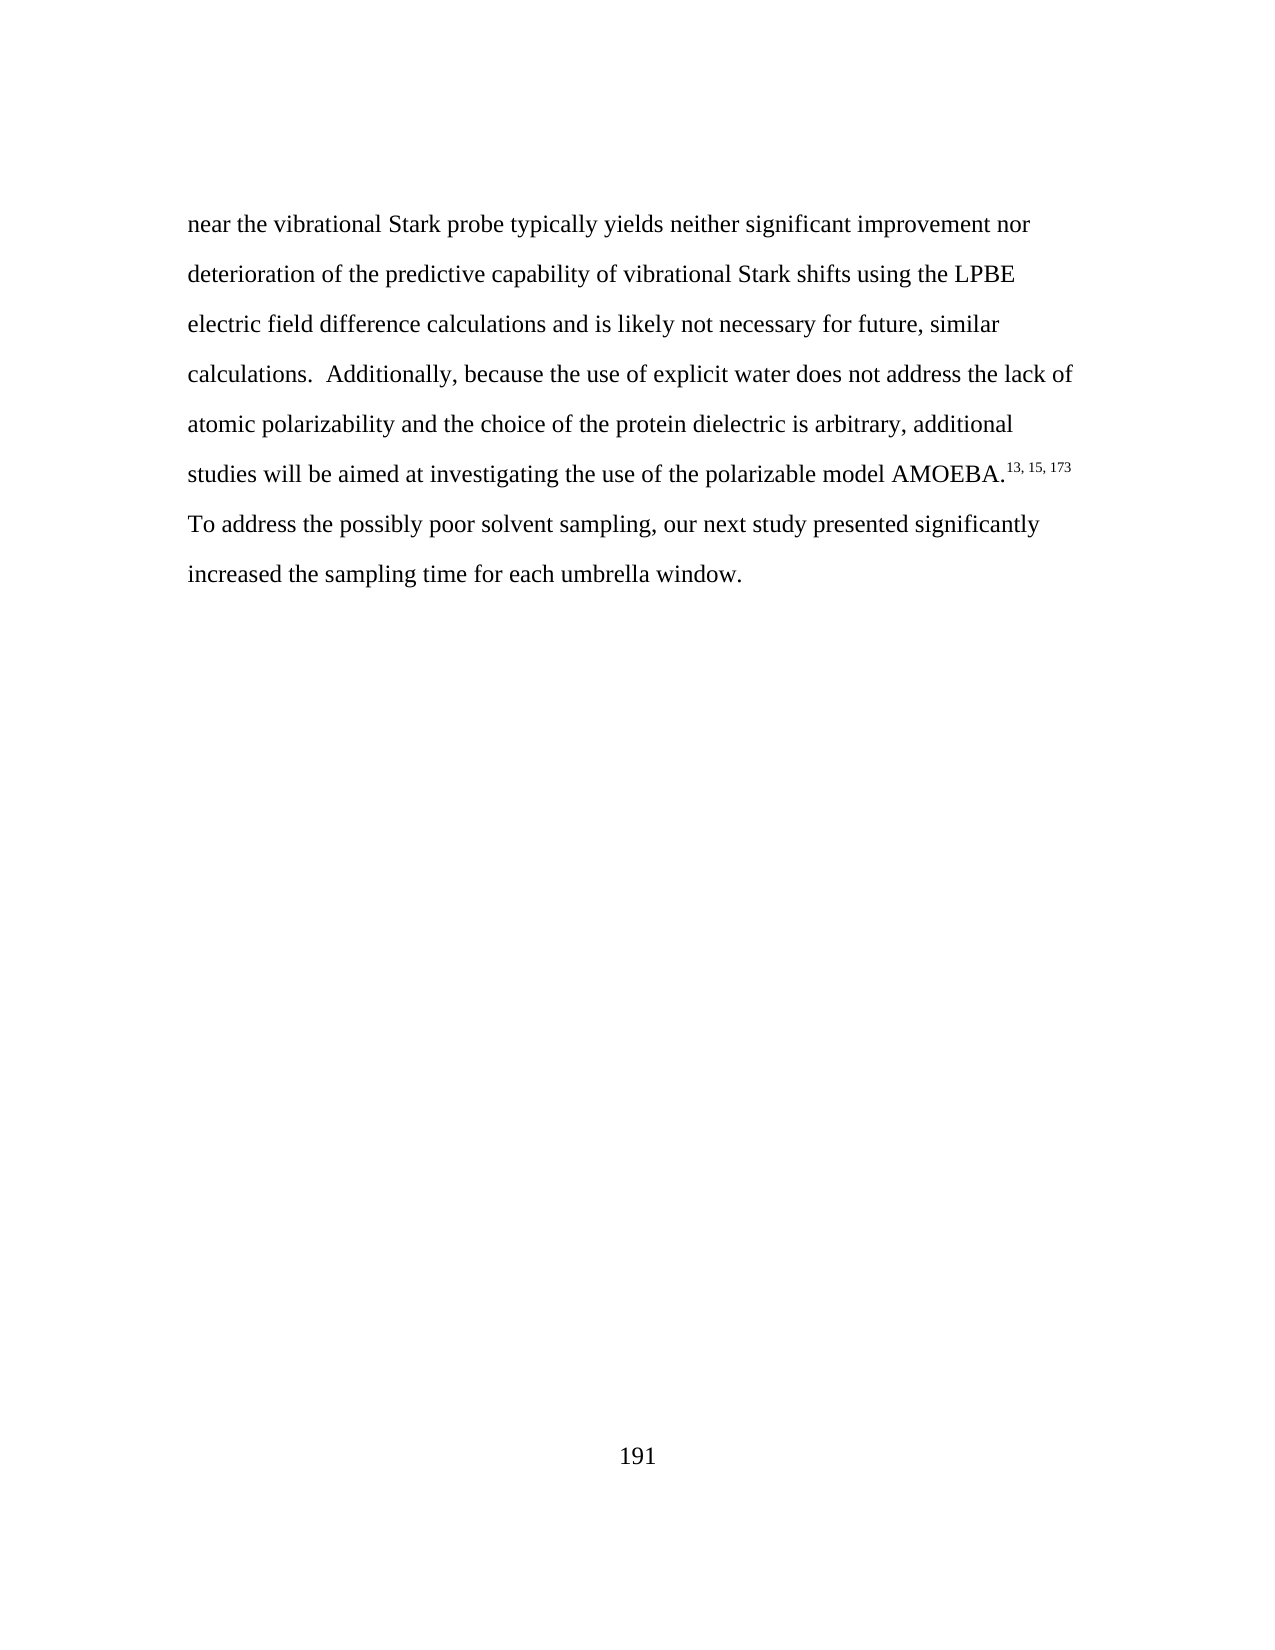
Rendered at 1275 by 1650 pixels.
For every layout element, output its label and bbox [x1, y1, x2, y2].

text [187, 187, 1087, 587]
